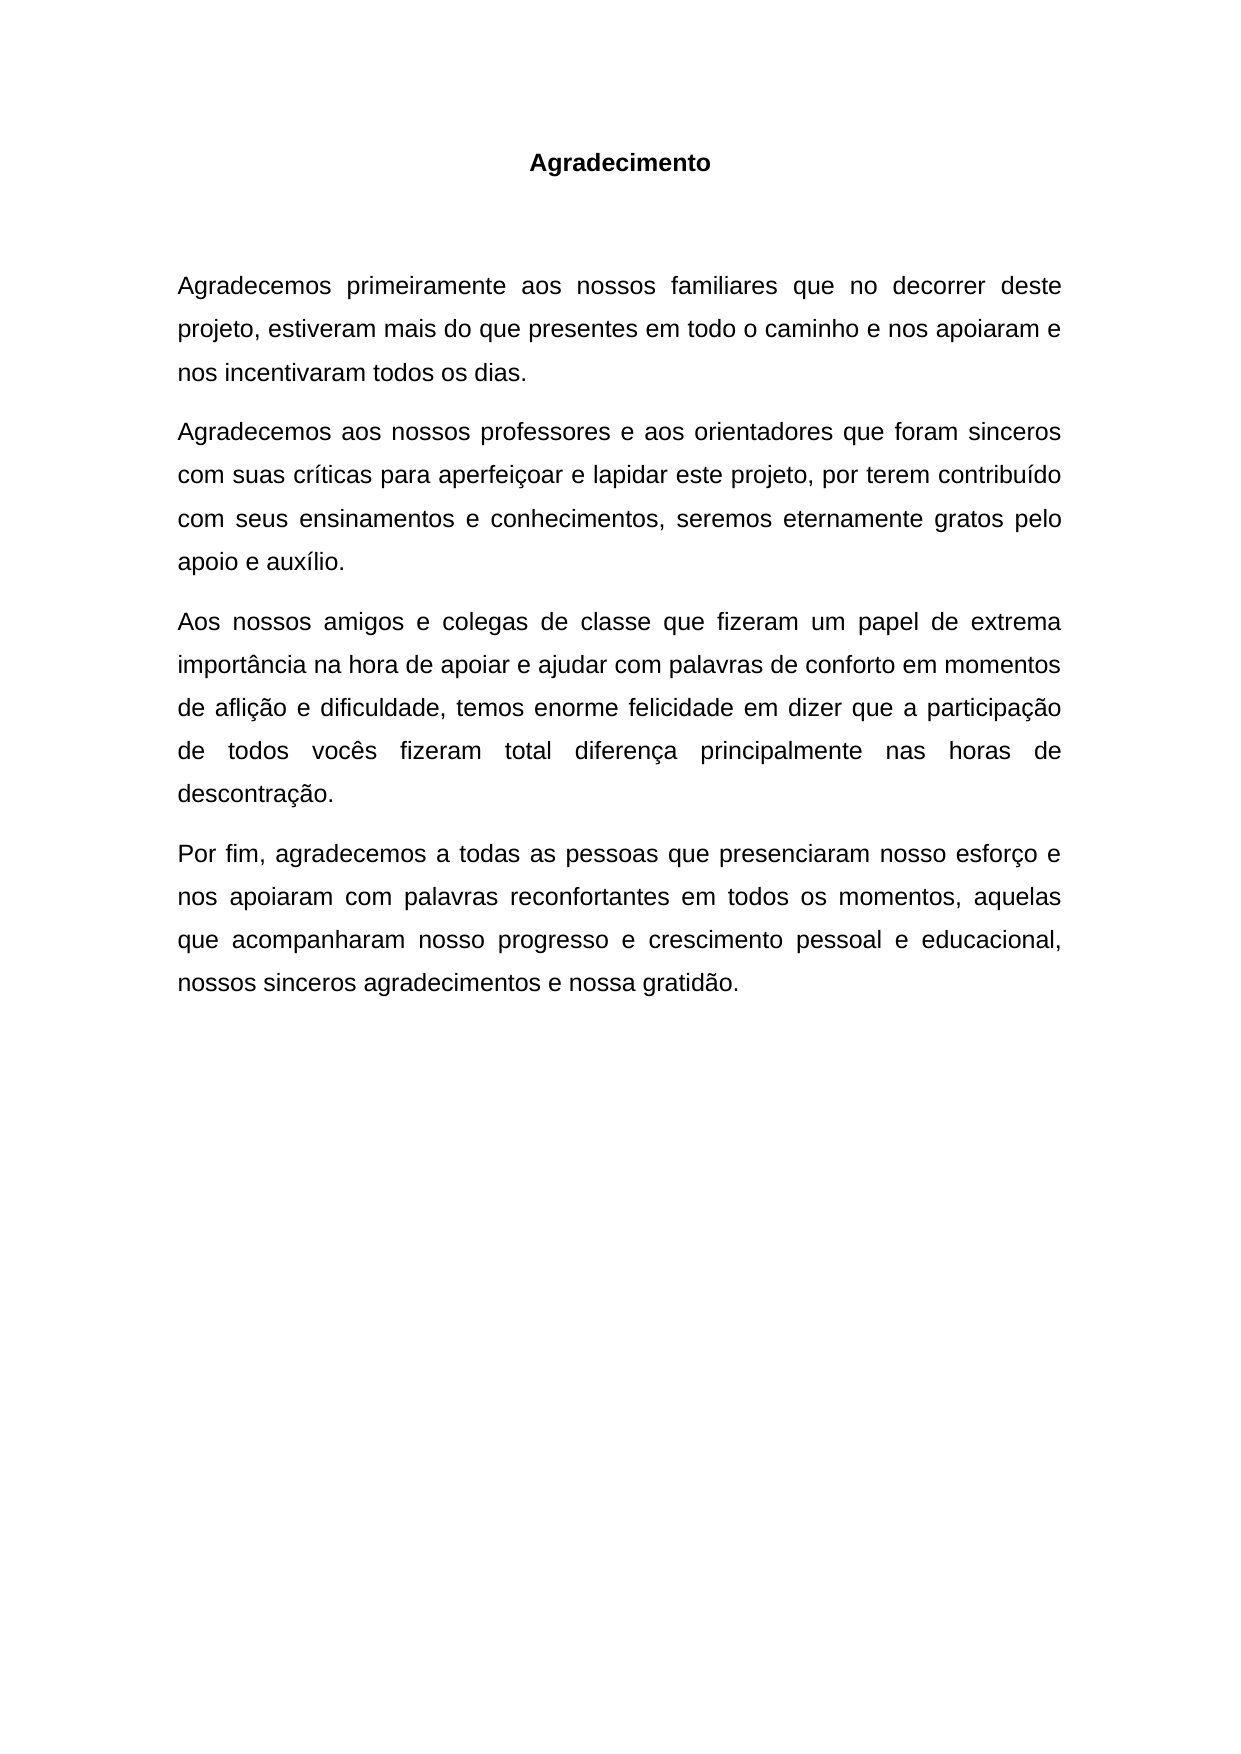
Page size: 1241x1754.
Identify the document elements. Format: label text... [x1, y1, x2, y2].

text Por fim, agradecemos a todas as pessoas que presenciaram nosso esforço e nos apoiaram com palavras reconfortantes em todos os momentos, aquelas que acompanharam nosso progresso e crescimento pessoal e educacional, nossos sinceros agradecimentos e nossa gratidão. [177, 839, 1063, 997]
text Aos nossos amigos e colegas de classe que fizeram um papel de extrema importância na hora de apoiar e ajudar com palavras de conforto em momentos de aflição e dificuldade, temos enorme felicidade em dizer que a participação de todos vocês fizeram total diferença principalmente nas horas de descontração. [177, 607, 1063, 808]
text Agradecemos primeiramente aos nossos familiares que no decorrer deste projeto, estiveram mais do que presentes em todo o caminho e nos apoiaram e nos incentivaram todos os dias. [177, 271, 1063, 386]
text Agradecimento [177, 148, 1063, 176]
text Agradecemos aos nossos professores e aos orientadores que foram sinceros com suas críticas para aperfeiçoar e lapidar este projeto, por terem contribuído com seus ensinamentos e conhecimentos, seremos eternamente gratos pelo apoio e auxílio. [177, 417, 1063, 576]
